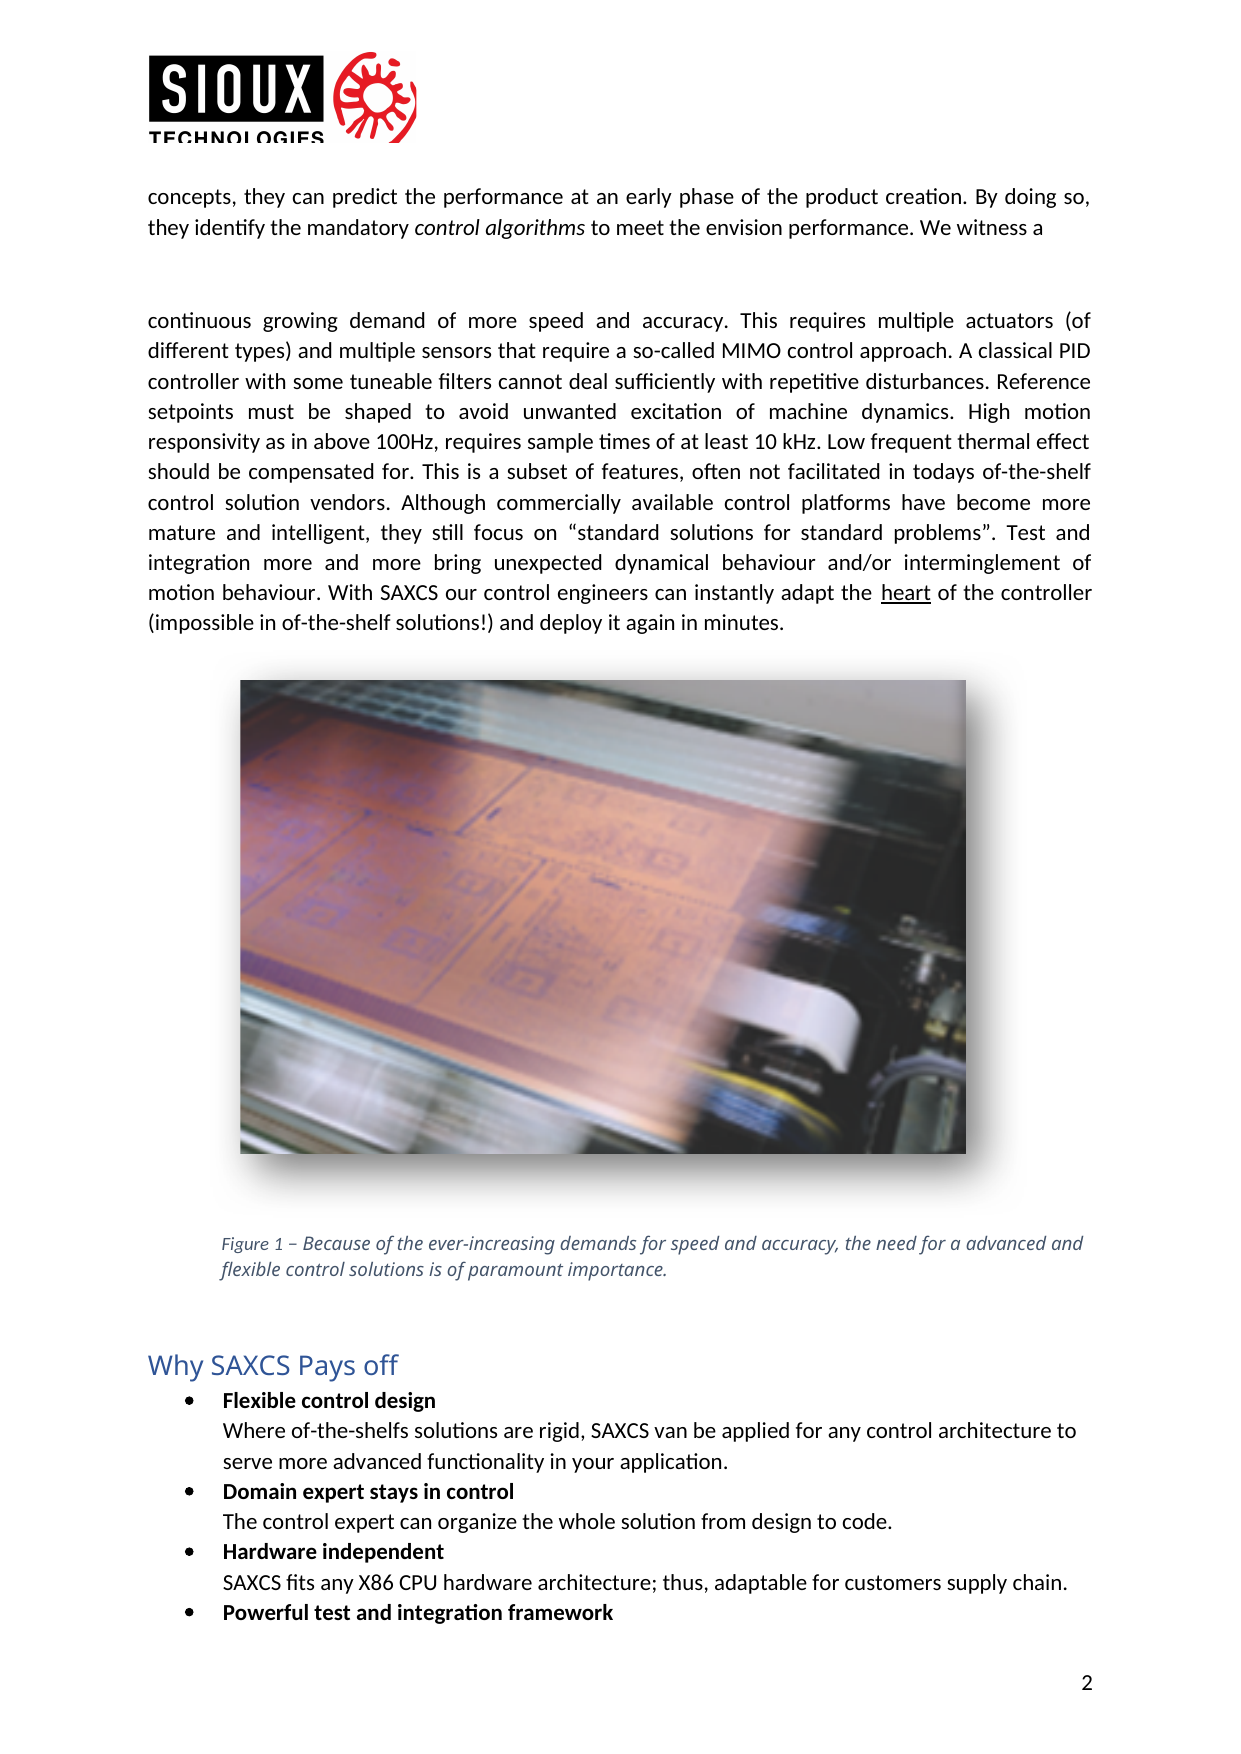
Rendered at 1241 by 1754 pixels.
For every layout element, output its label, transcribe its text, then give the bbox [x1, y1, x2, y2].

list The control expert can organize the whole solution from design to code. [223, 1507, 1093, 1535]
subtitle Why SAXCS Pays off [148, 1347, 1093, 1383]
list Hardware independent [185, 1537, 1093, 1565]
list Flexible control design [185, 1386, 1093, 1414]
list Powerful test and integration framework [185, 1598, 1093, 1626]
text Figure 1 – Because of the ever-increasing demands for speed and accuracy, the need for a advanced and flexible control solutions is of paramount importance. [221, 1231, 1093, 1282]
list SAXCS fits any X86 CPU hardware architecture; thus, adaptable for customers supply chain. [223, 1568, 1093, 1596]
text continuous growing demand of more speed and accuracy. This requires multiple actuators (of different types) and multiple sensors that require a so-called MIMO control approach. A classical PID controller with some tuneable filters cannot deal sufficiently with repetitive disturbances. Reference setpoints must be shaped to avoid unwanted excitation of machine dynamics. High motion responsivity as in above 100Hz, requires sample times of at least 10 kHz. Low frequent thermal effect should be compensated for. This is a subset of features, often not facilitated in todays of-the-shelf control solution vendors. Although commercially available control platforms have become more mature and intelligent, they still focus on “standard solutions for standard problems”. Test and integration more and more bring unexpected dynamical behaviour and/or interminglement of motion behaviour. With SAXCS our control engineers can instantly adapt the heart of the controller (impossible in of-the-shelf solutions!) and deploy it again in minutes. [148, 306, 1093, 636]
list Where of-the-shelfs solutions are rigid, SAXCS van be applied for any control architecture to serve more advanced functionality in your application. [223, 1417, 1093, 1475]
list Domain expert stays in control [185, 1477, 1093, 1505]
picture [240, 680, 966, 1154]
picture [147, 51, 417, 143]
